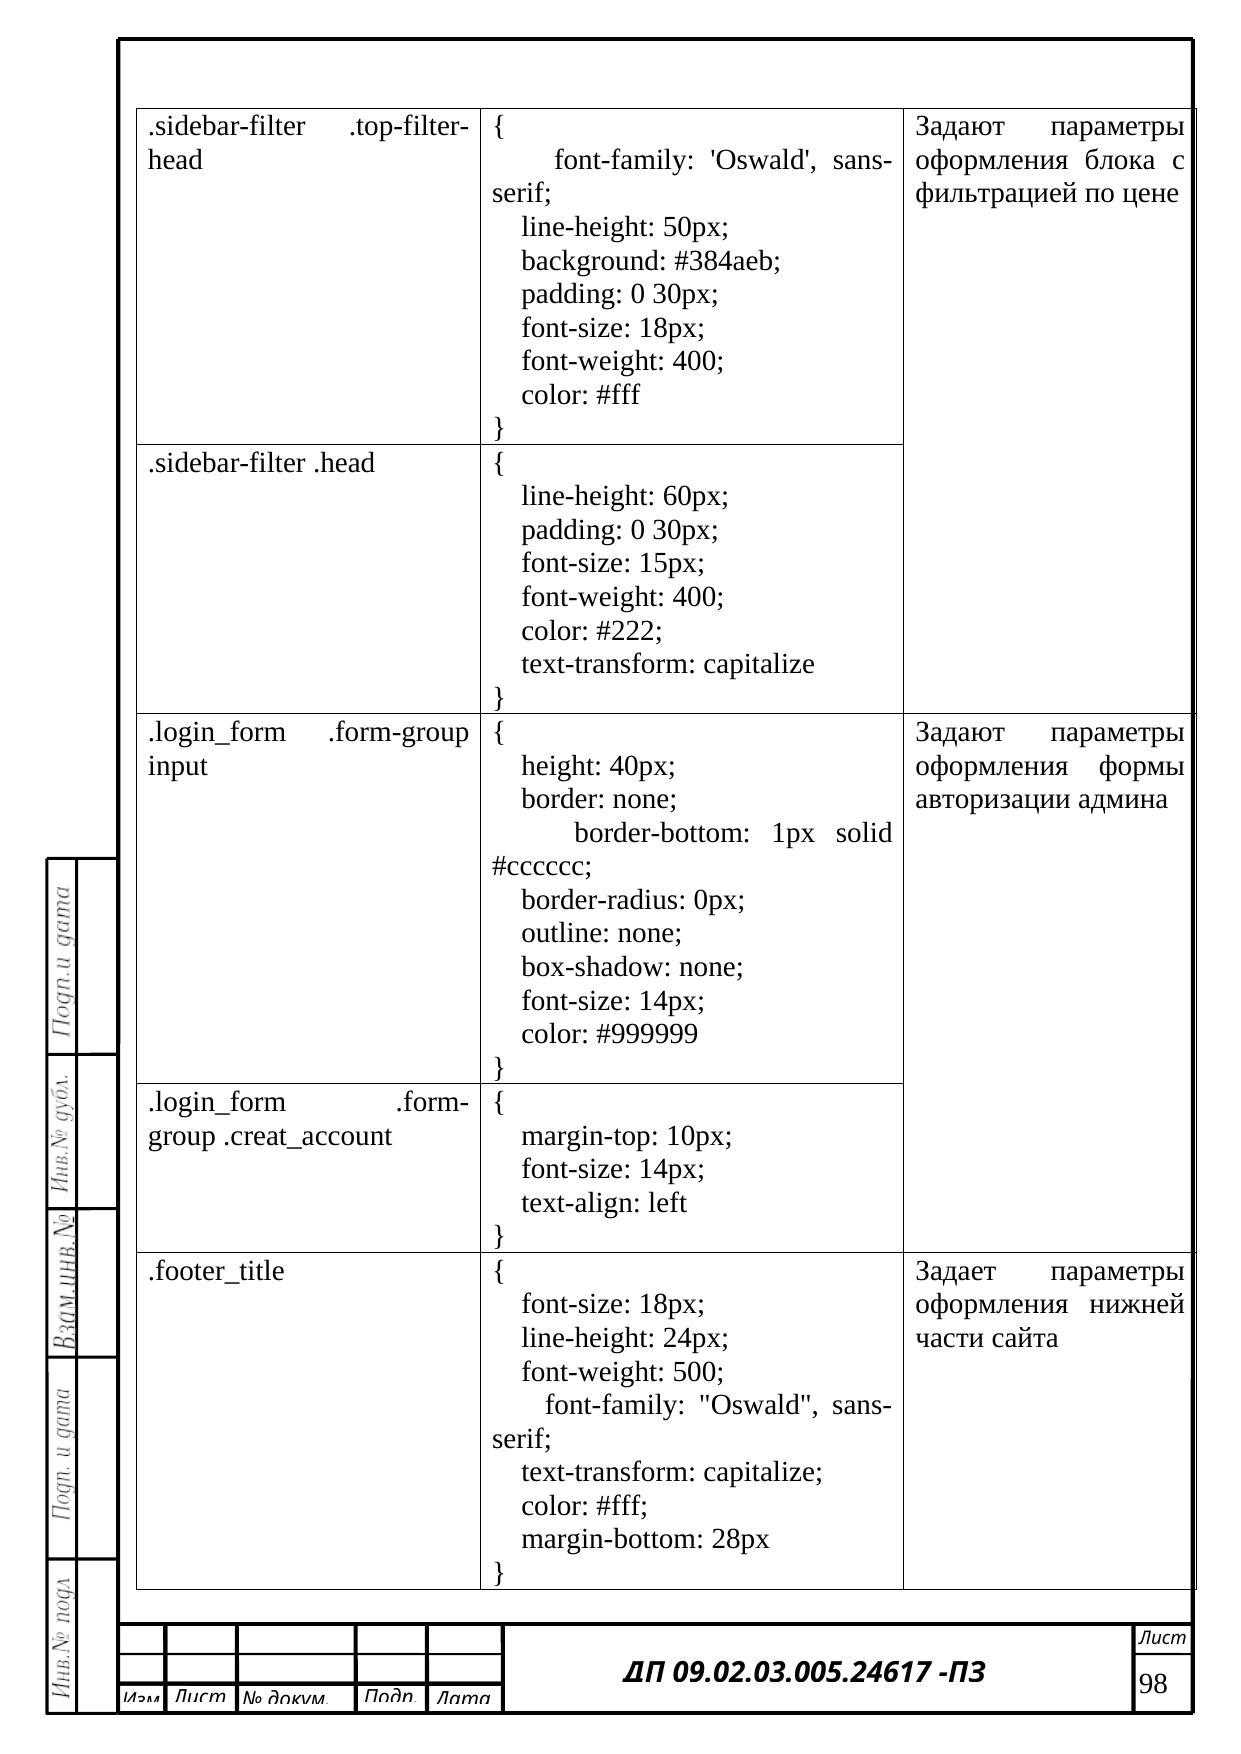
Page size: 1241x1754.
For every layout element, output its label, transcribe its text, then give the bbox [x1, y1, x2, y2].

table_cell .footer_title [137, 1253, 480, 1588]
table_cell Задает параметры оформления нижней части сайта [904, 1253, 1196, 1588]
table_cell { font-size: 18px; line-height: 24px; font-weight: 500; font-family: "Oswald", sans-serif; text-transform: capitalize; color: #fff; margin-bottom: 28px } [481, 1253, 903, 1588]
table_cell { height: 40px; border: none; border-bottom: 1px solid #cccccc; border-radius: 0px; outline: none; box-shadow: none; font-size: 14px; color: #999999 } [481, 714, 903, 1083]
table_cell .login_form .form-group input [137, 714, 480, 1083]
table_cell .sidebar-filter .head [137, 445, 480, 713]
table_cell .login_form .form-group .creat_account [137, 1084, 480, 1252]
table_cell { line-height: 60px; padding: 0 30px; font-size: 15px; font-weight: 400; color: #222; text-transform: capitalize } [481, 445, 903, 713]
table_cell Задают параметры оформления формы авторизации админа [904, 714, 1196, 1252]
table_cell { font-family: 'Oswald', sans-serif; line-height: 50px; background: #384aeb; padding: 0 30px; font-size: 18px; font-weight: 400; color: #fff } [481, 109, 903, 444]
table_cell Задают параметры оформления блока с фильтрацией по цене [904, 109, 1196, 713]
table_cell .sidebar-filter .top-filter-head [137, 109, 480, 444]
table_cell { margin-top: 10px; font-size: 14px; text-align: left } [481, 1084, 903, 1252]
